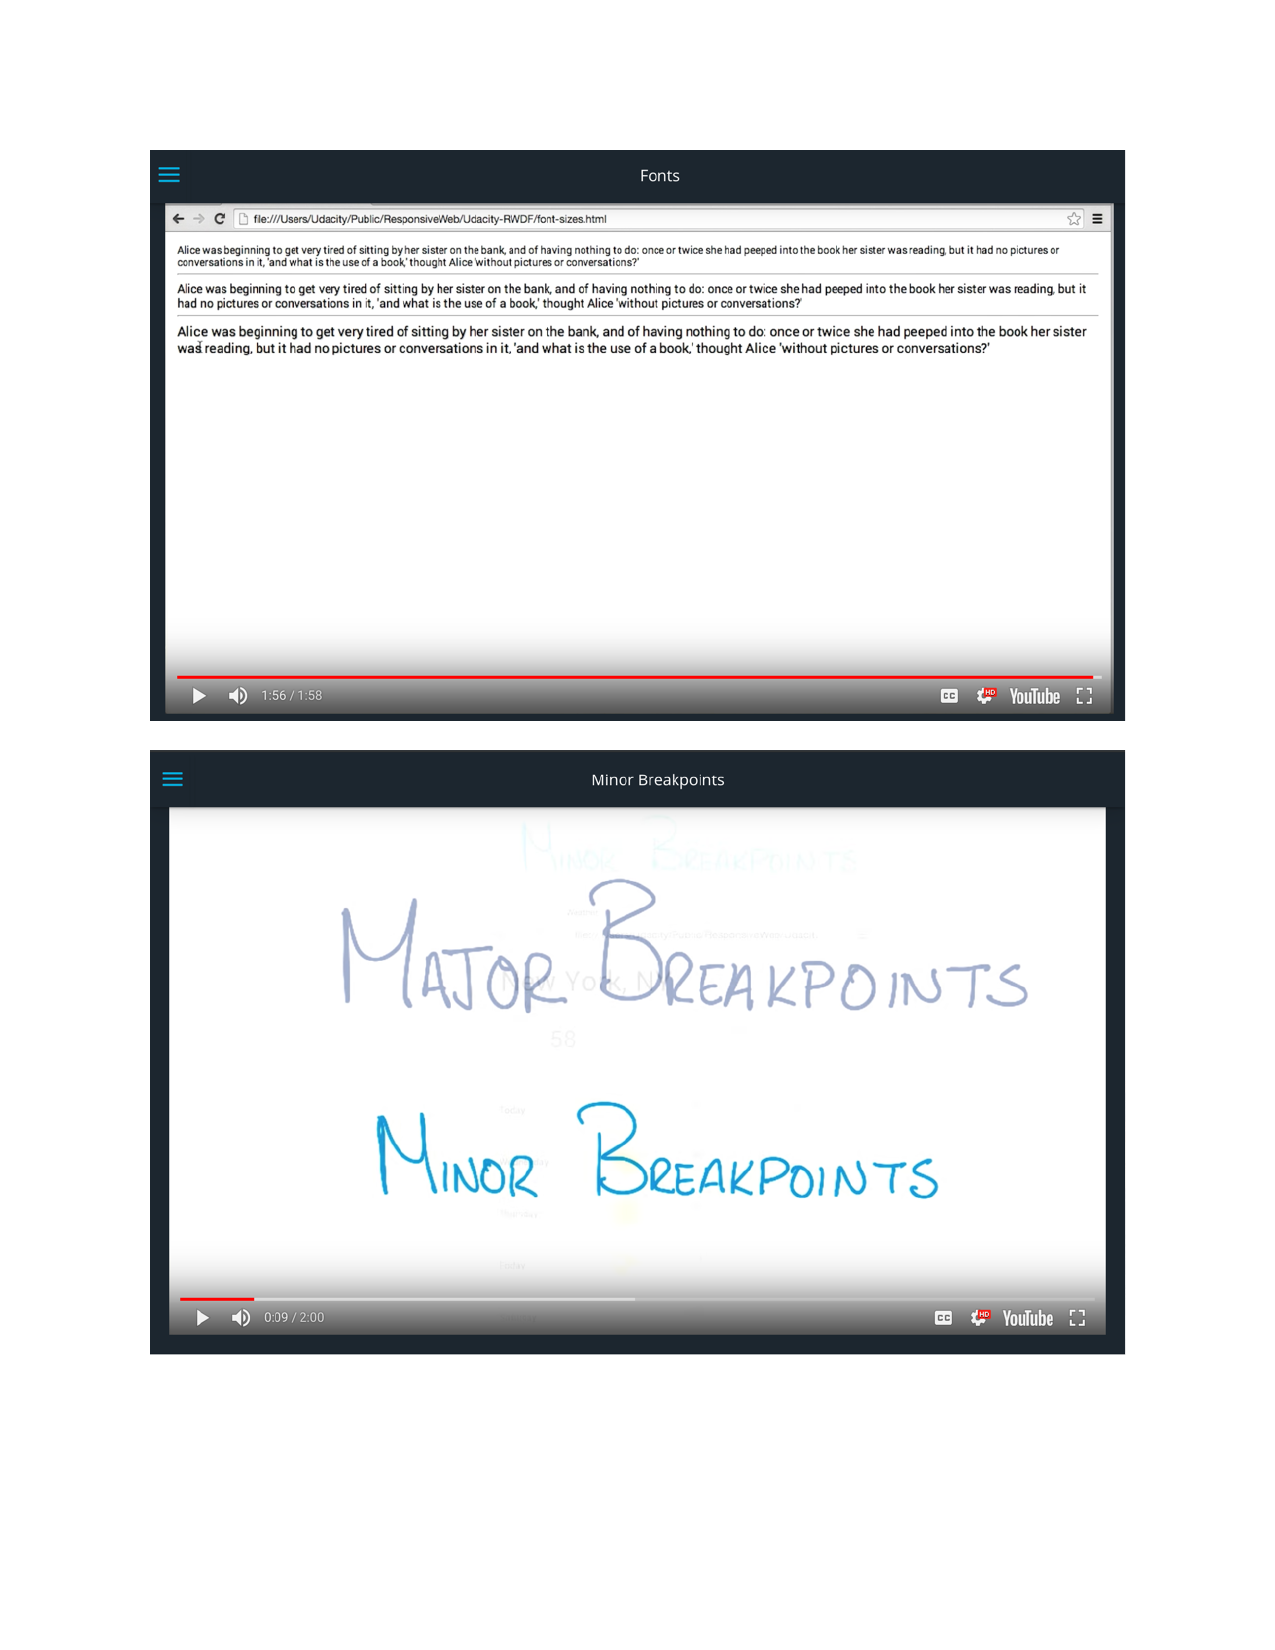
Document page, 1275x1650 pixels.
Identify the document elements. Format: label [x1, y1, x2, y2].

picture [150, 750, 1125, 1355]
picture [150, 150, 1125, 721]
